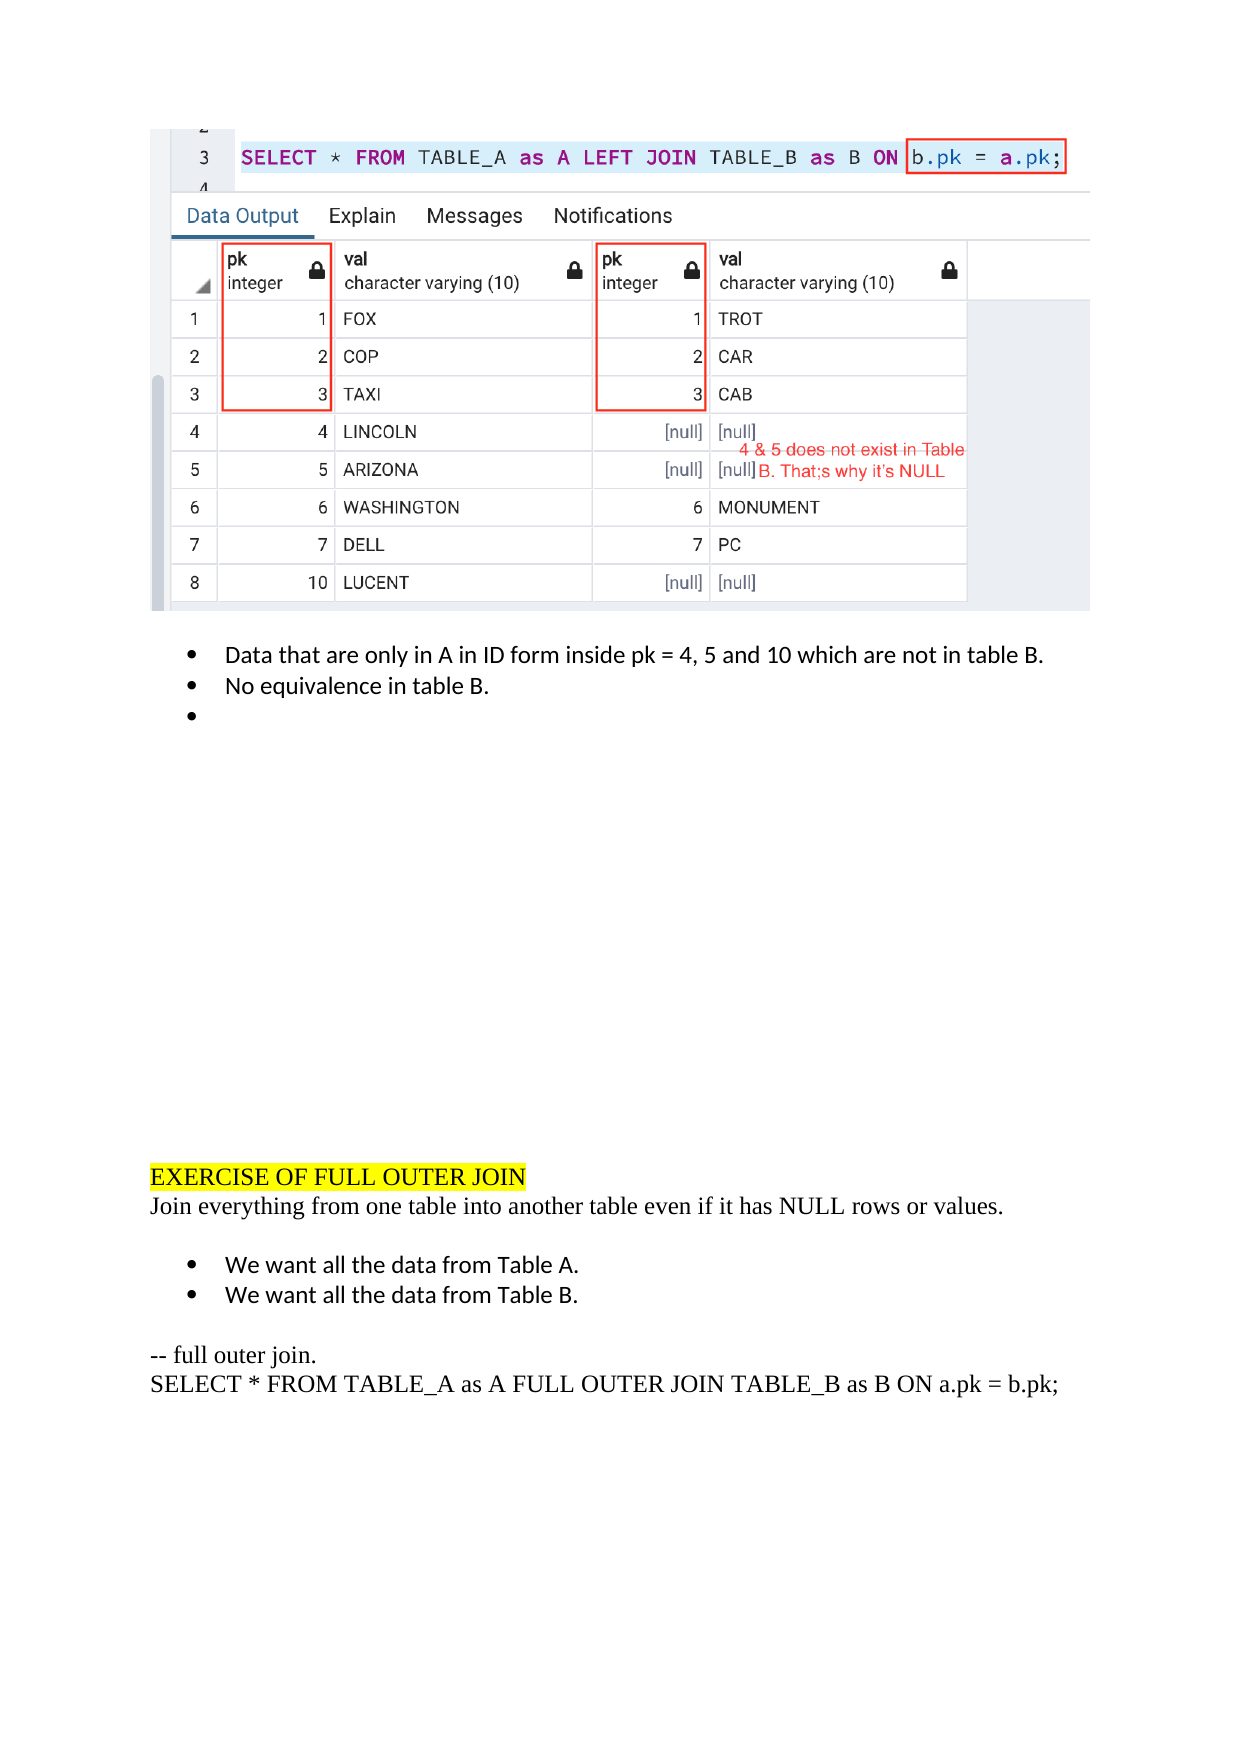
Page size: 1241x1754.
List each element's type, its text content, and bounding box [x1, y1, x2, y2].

list We want all the data from Table A. [187, 1249, 1090, 1279]
list Data that are only in A in ID form inside pk = 4, 5 and 10 which are not in table B. [187, 640, 1090, 670]
text Join everything from one table into another table even if it has NULL rows or values. [150, 1191, 1090, 1220]
list We want all the data from Table B. [187, 1279, 1090, 1310]
picture [150, 129, 1091, 611]
text -- full outer join. [150, 1340, 1090, 1369]
text SELECT * FROM TABLE_A as A FULL OUTER JOIN TABLE_B as B ON a.pk = b.pk; [150, 1369, 1090, 1398]
text EXERCISE OF FULL OUTER JOIN [150, 1162, 1090, 1191]
list No equivalence in table B. [187, 670, 1090, 701]
